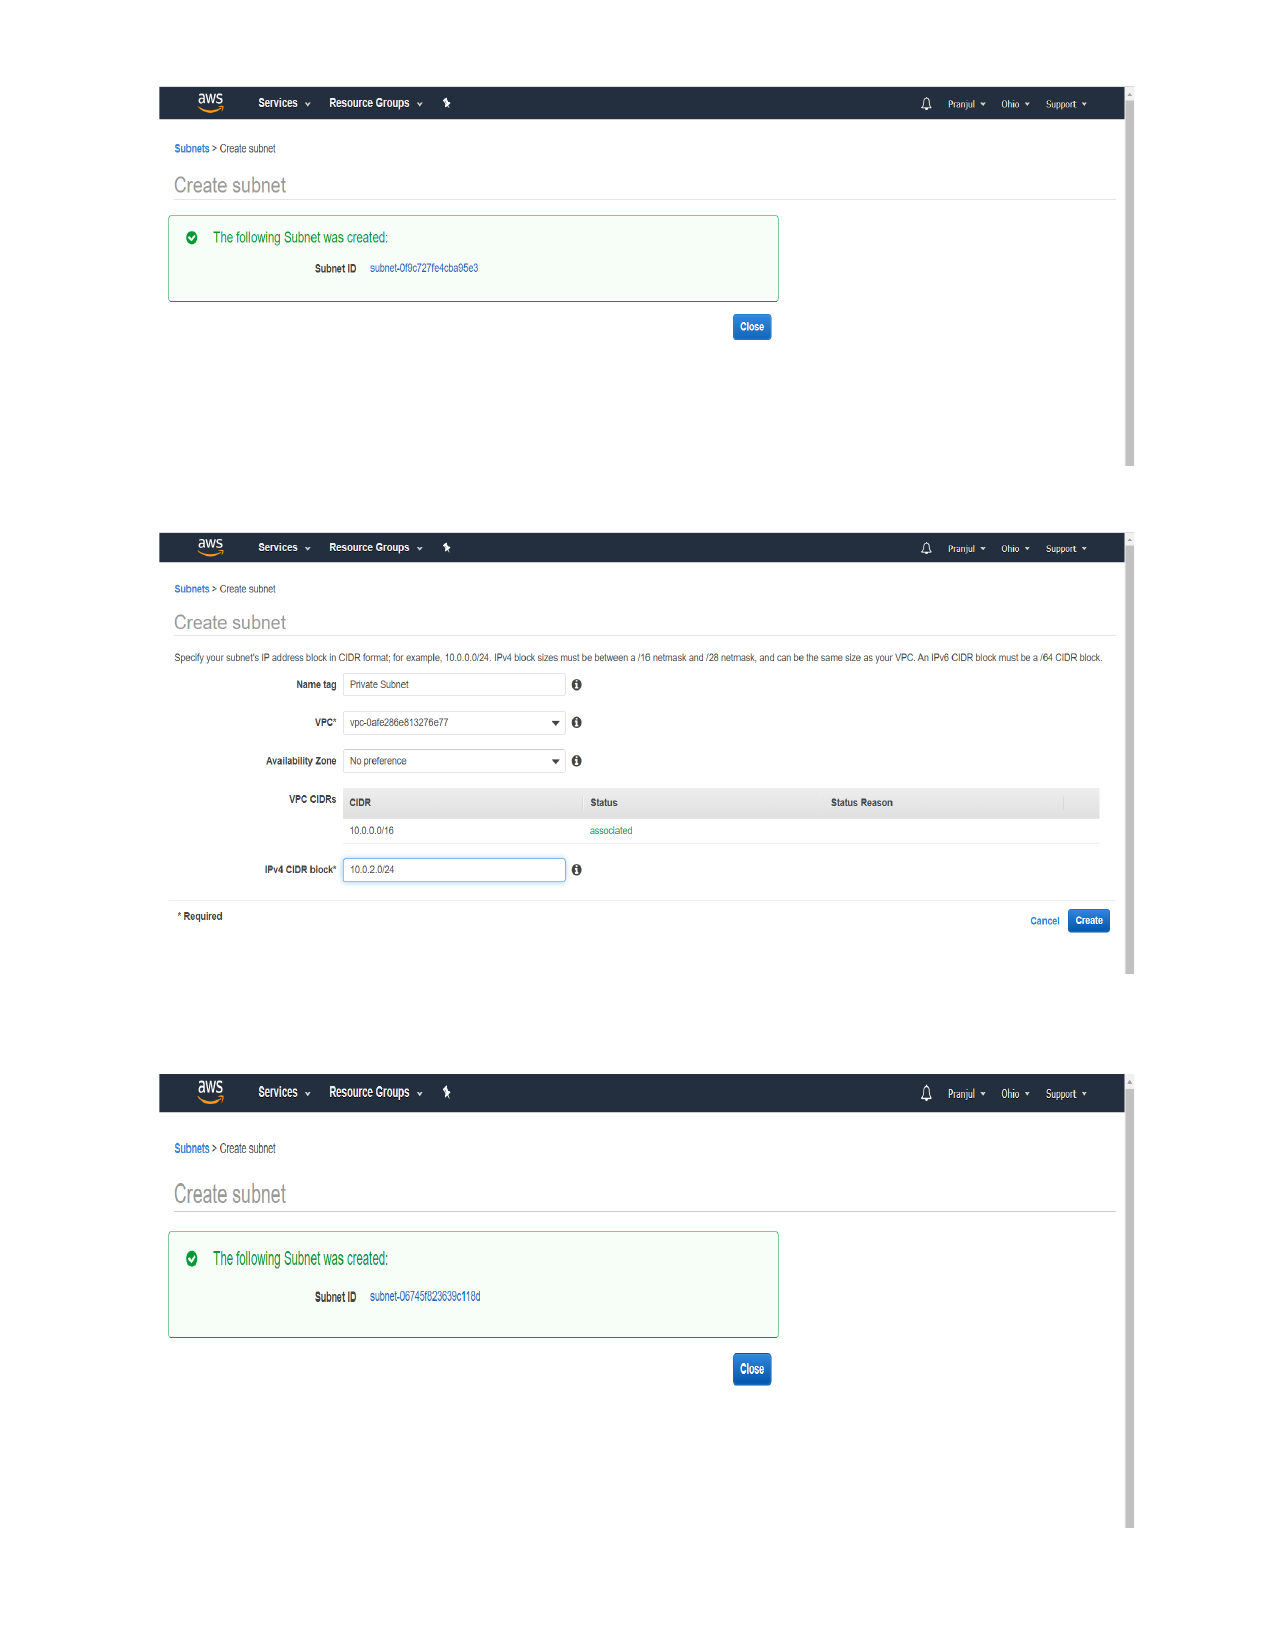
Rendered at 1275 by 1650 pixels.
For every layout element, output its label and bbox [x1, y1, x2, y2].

picture [159, 84, 1135, 466]
picture [159, 532, 1135, 974]
picture [159, 1074, 1135, 1528]
